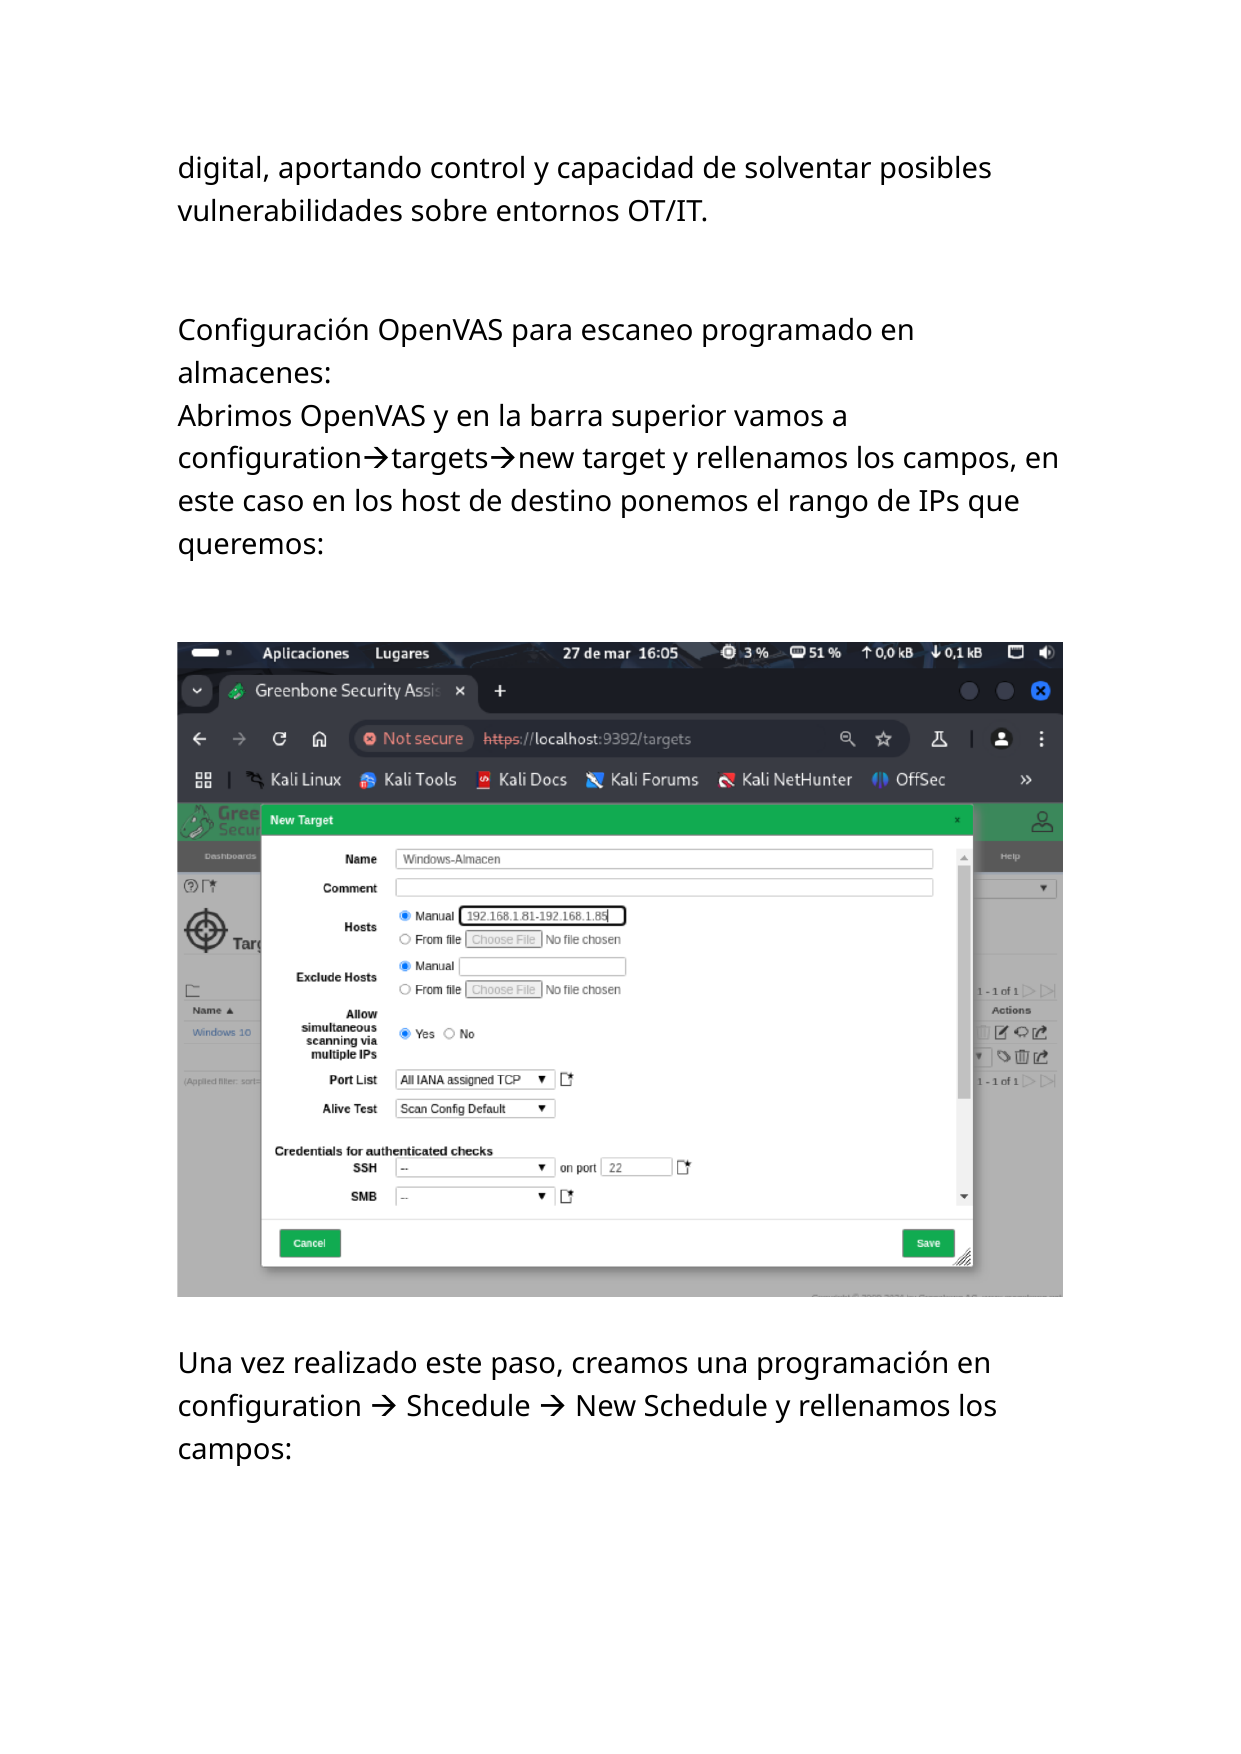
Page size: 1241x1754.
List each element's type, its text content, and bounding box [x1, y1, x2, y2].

picture [177, 642, 1063, 1297]
text Una vez realizado este paso, creamos una programación en configuration Shcedule New Schedule y rellenamos los campos: [177, 1297, 1063, 1468]
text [177, 148, 1063, 230]
text Configuración OpenVAS para escaneo programado en almacenes: Abrimos OpenVAS y en la barra superior vamos a configurationtargetsnew target y rellenamos los campos, en este caso en los host de destino ponemos el rango de IPs que queremos: [177, 309, 1063, 563]
